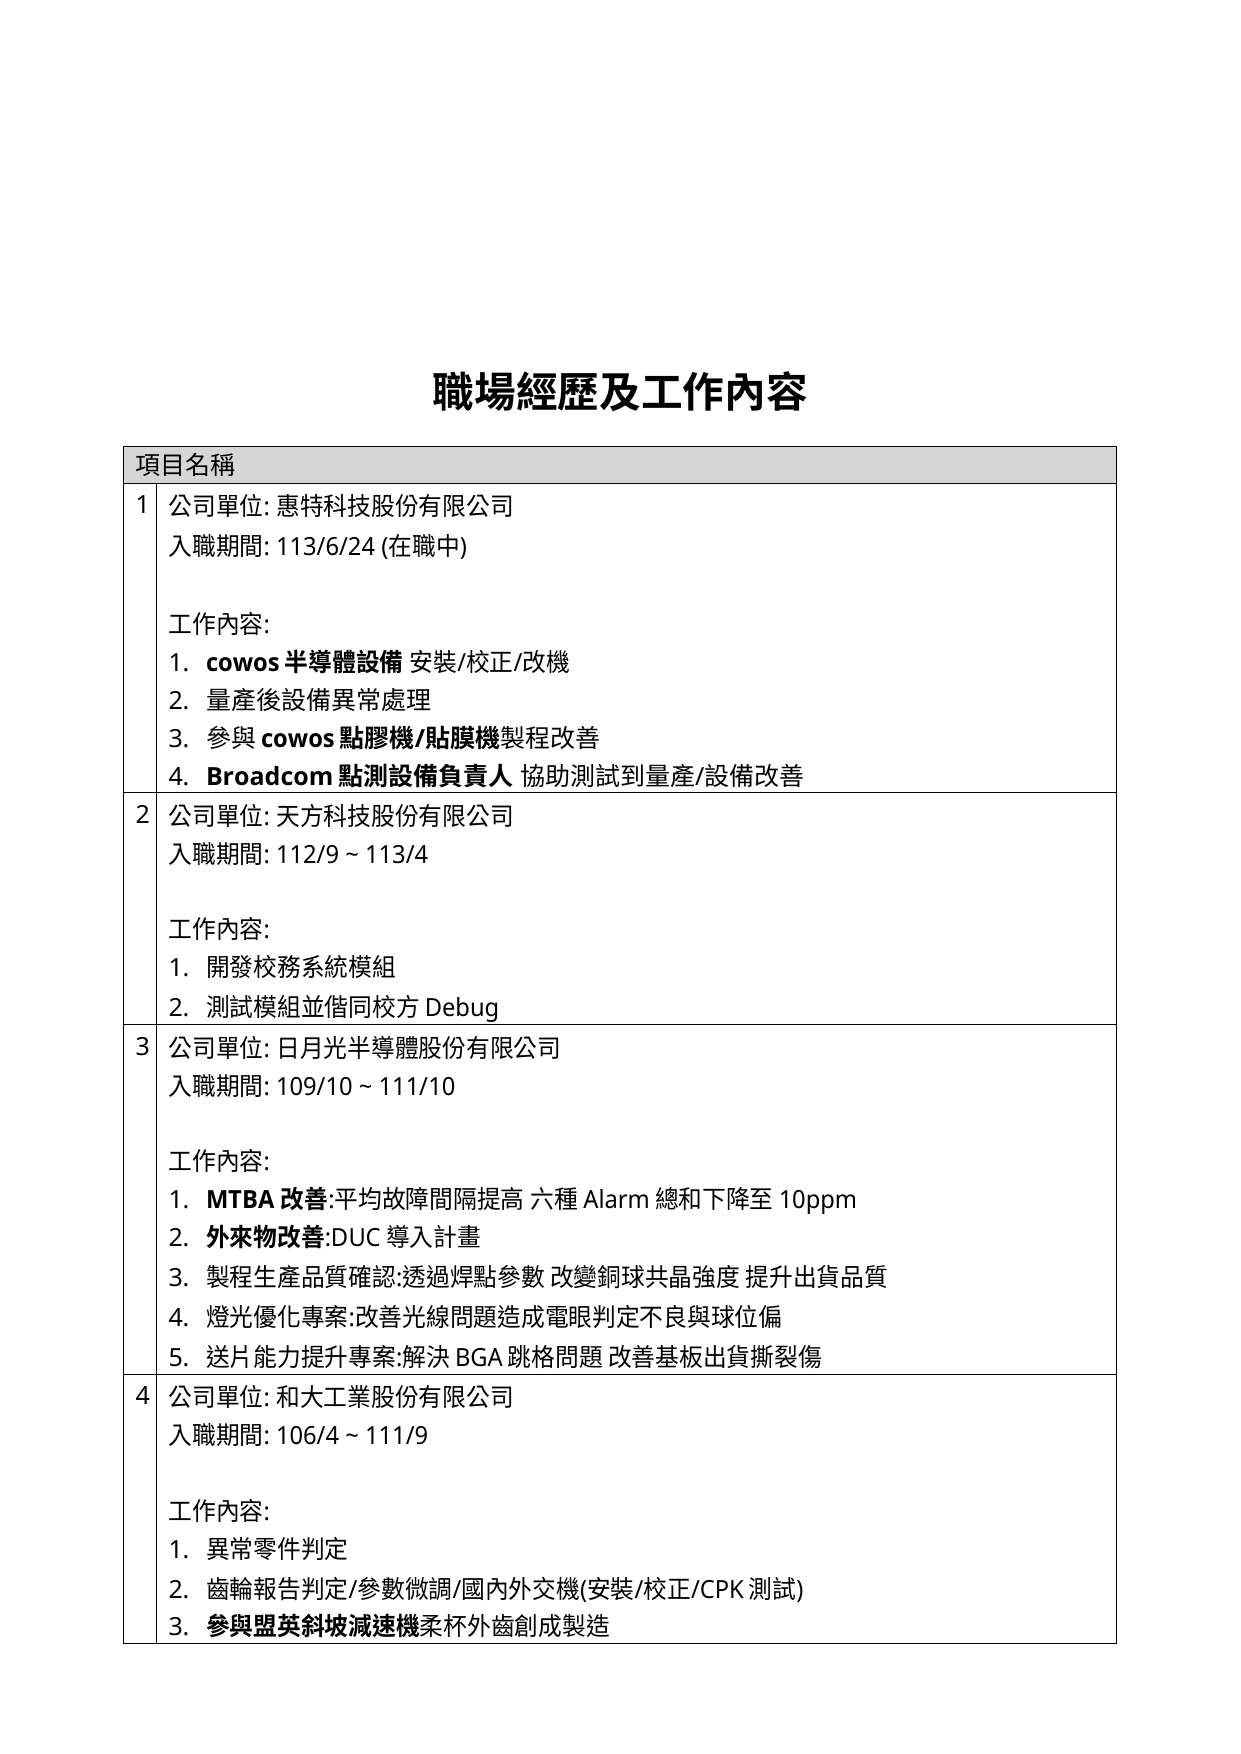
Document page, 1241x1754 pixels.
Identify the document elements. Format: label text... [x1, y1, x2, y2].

table_cell 2 [124, 793, 156, 1024]
table_cell 公司單位: 惠特科技股份有限公司 入職期間: 113/6/24 (在職中) 工作內容: cowos半導體設備 安裝/校正/改機 量產後設備異常處理 參與cowos點膠機/貼膜機製程改善 Broadcom點測設備負責人 協助測試到量產/設備改善 [157, 484, 1116, 792]
table_cell 公司單位: 和大工業股份有限公司 入職期間: 106/4 ~ 111/9 工作內容: 異常零件判定 齒輪報告判定/參數微調/國內外交機(安裝/校正/CPK測試) 參與盟英斜坡減速機柔杯外齒創成製造 [157, 1375, 1116, 1643]
table_cell 公司單位: 天方科技股份有限公司 入職期間: 112/9 ~ 113/4 工作內容: 開發校務系統模組 測試模組並偕同校方Debug [157, 793, 1116, 1024]
table_cell 3 [124, 1025, 156, 1373]
table_cell 公司單位: 日月光半導體股份有限公司 入職期間: 109/10 ~ 111/10 工作內容: MTBA 改善:平均故障間隔提高 六種Alarm總和下降至10ppm 外來物改善:DUC導入計畫 製程生產品質確認:透過焊點參數 改變銅球共晶強度 提升出貨品質 燈光優化專案:改善光線問題造成電眼判定不良與球位偏 送片能力提升專案:解決BGA跳格問題 改善基板出貨撕裂傷 [157, 1025, 1116, 1373]
text 職場經歷及工作內容 [75, 352, 1165, 427]
table_cell 1 [124, 484, 156, 792]
table_cell 4 [124, 1375, 156, 1643]
table_header 項目名稱 [124, 447, 1116, 483]
